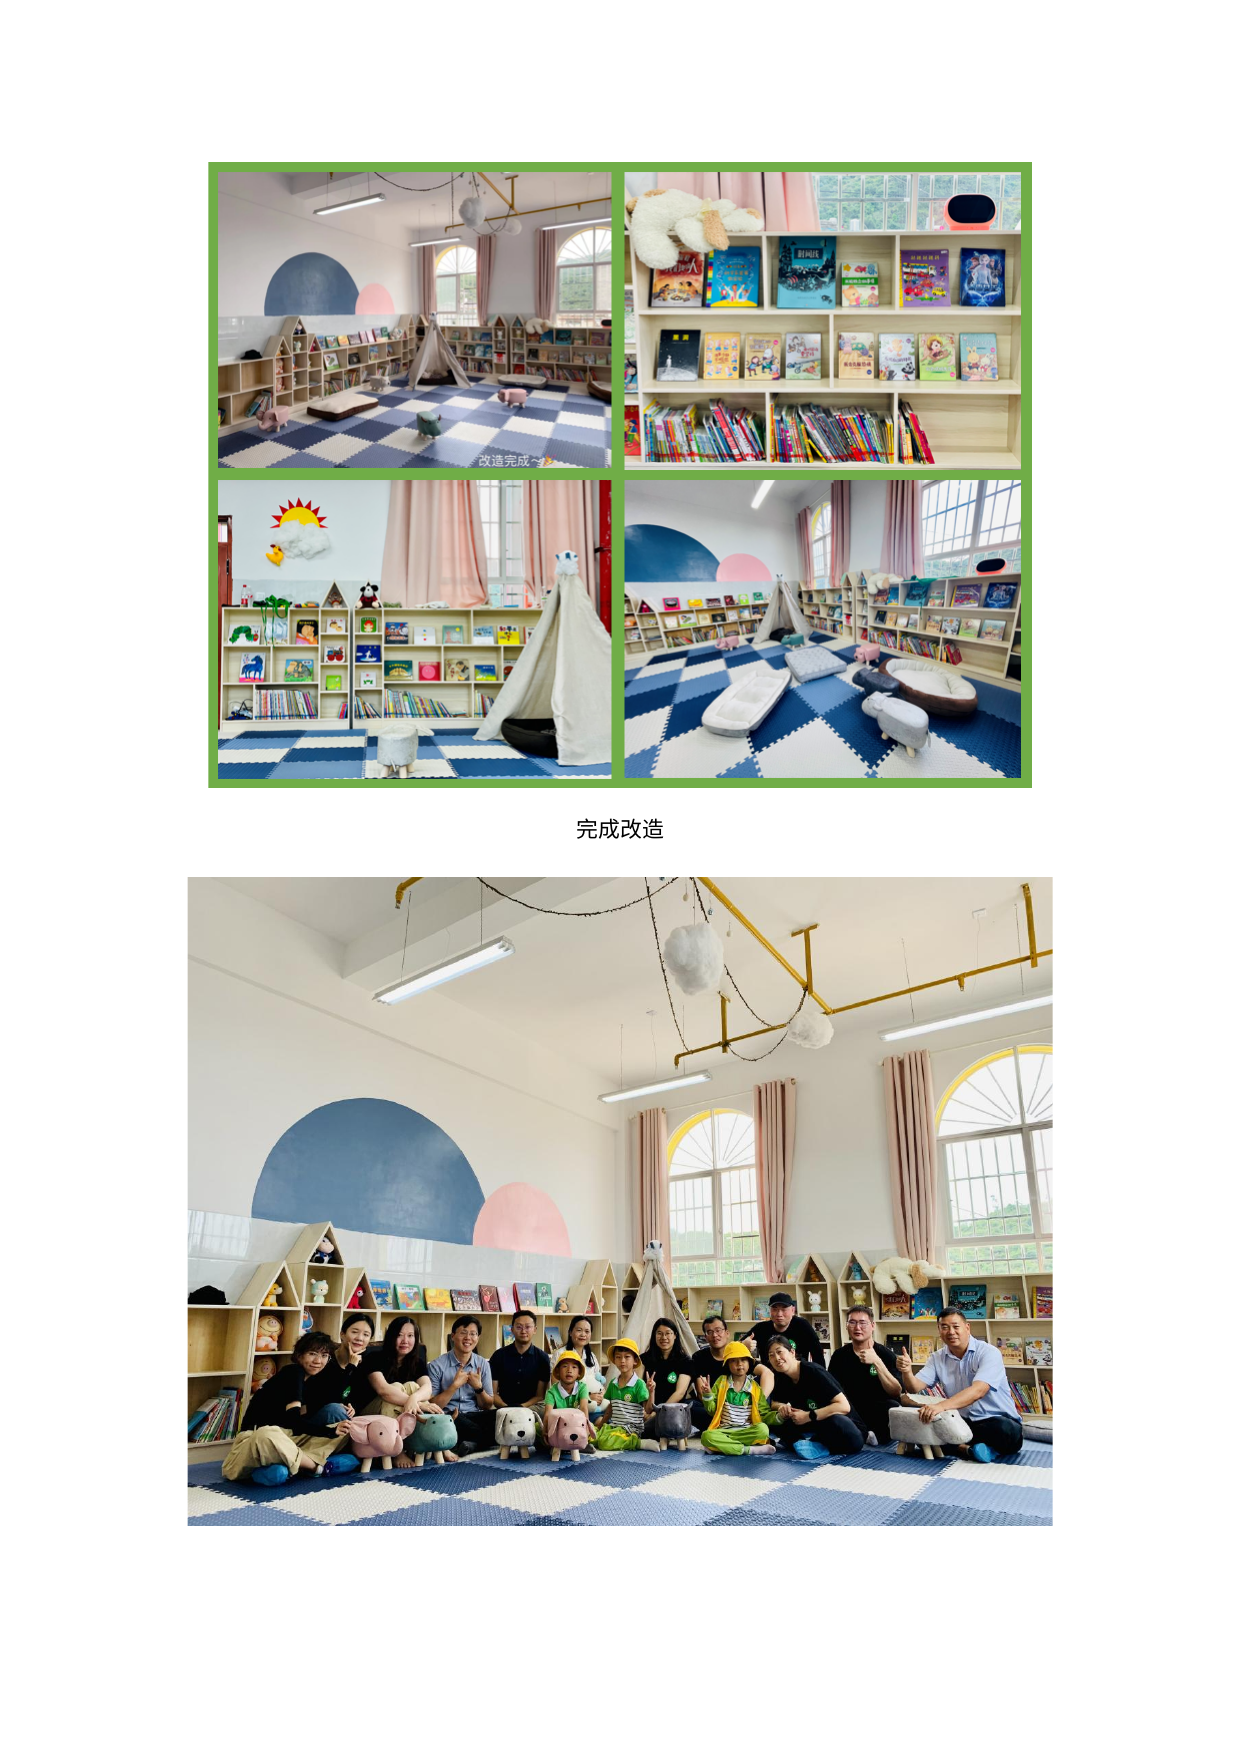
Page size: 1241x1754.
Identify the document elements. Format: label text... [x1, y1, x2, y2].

text 完成改造 [187, 812, 1053, 844]
picture [208, 162, 1032, 788]
picture [187, 877, 1053, 1526]
